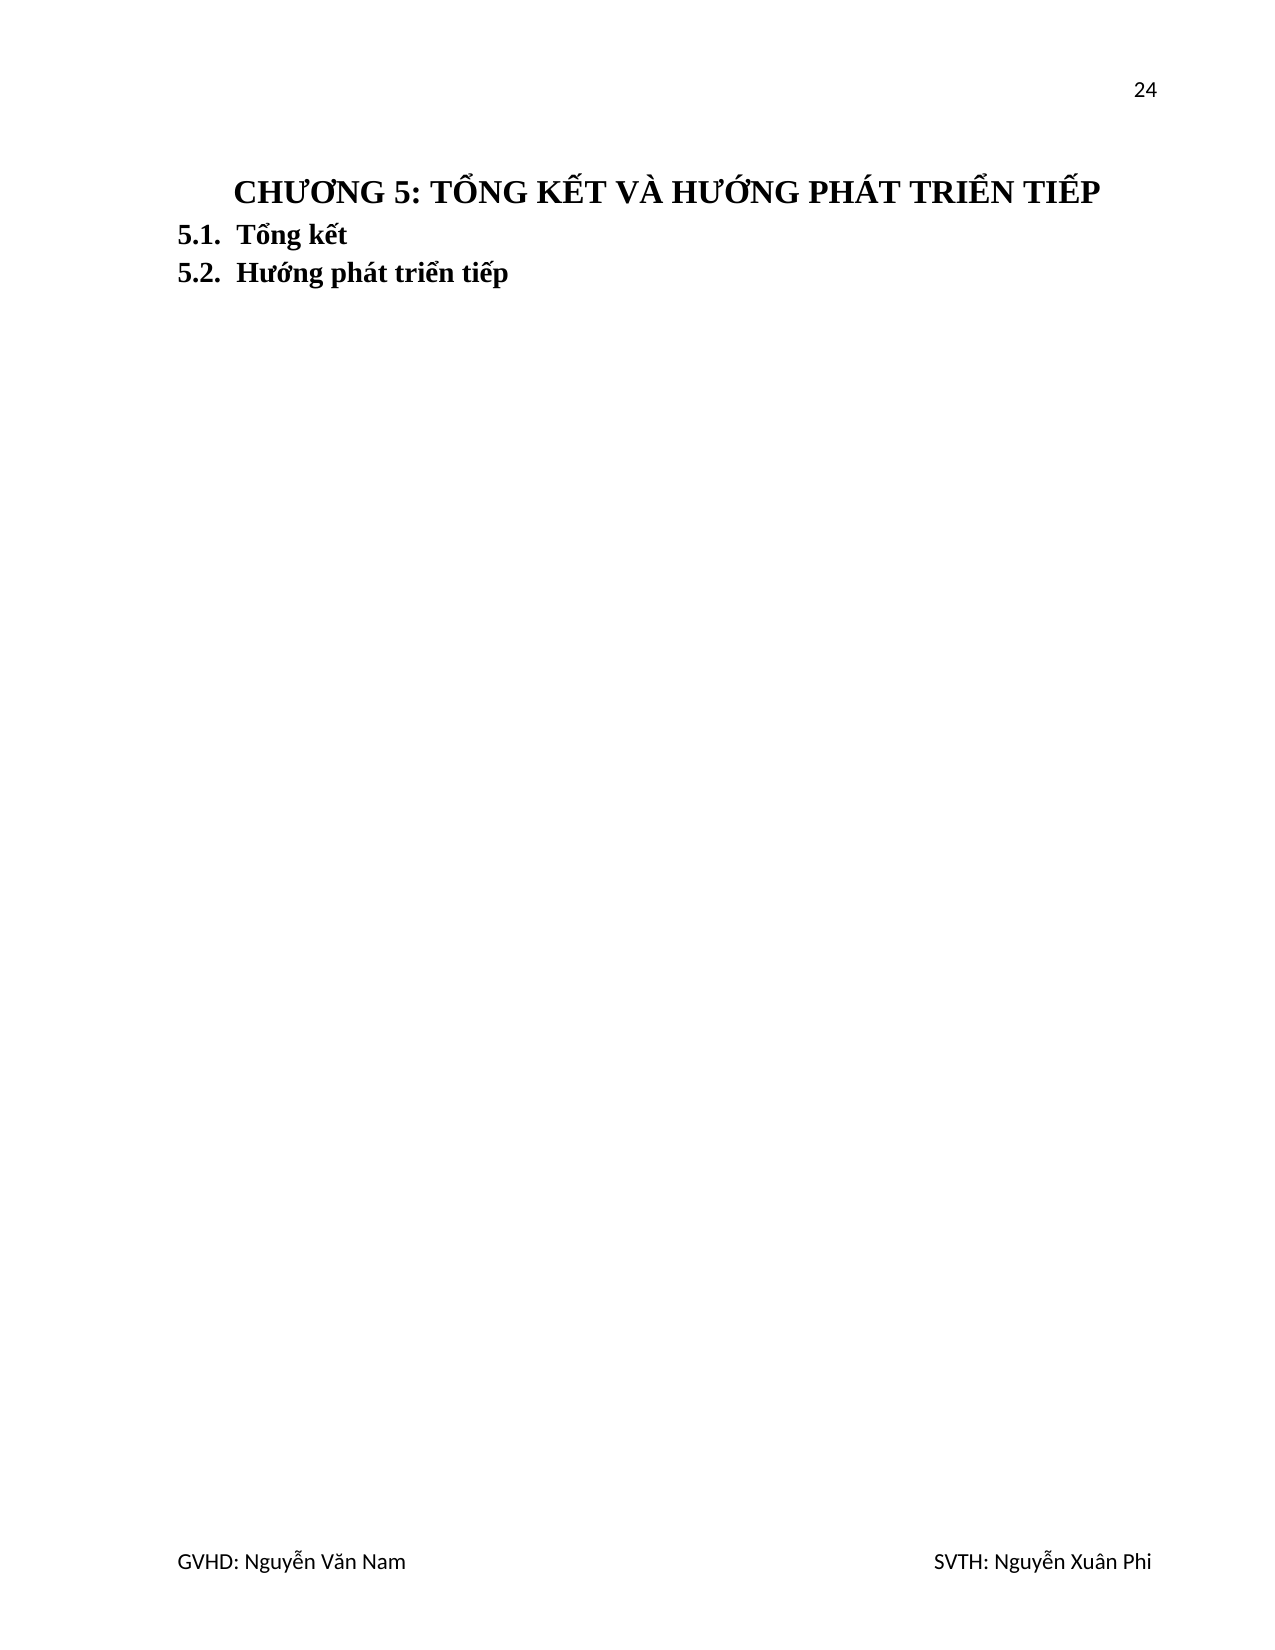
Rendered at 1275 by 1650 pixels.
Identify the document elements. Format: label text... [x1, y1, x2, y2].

list Tổng kết [177, 217, 1157, 250]
list Hướng phát triển tiếp [177, 255, 1157, 289]
subtitle CHƯƠNG 5: TỔNG KẾT VÀ HƯỚNG PHÁT TRIỂN TIẾP [177, 173, 1157, 211]
